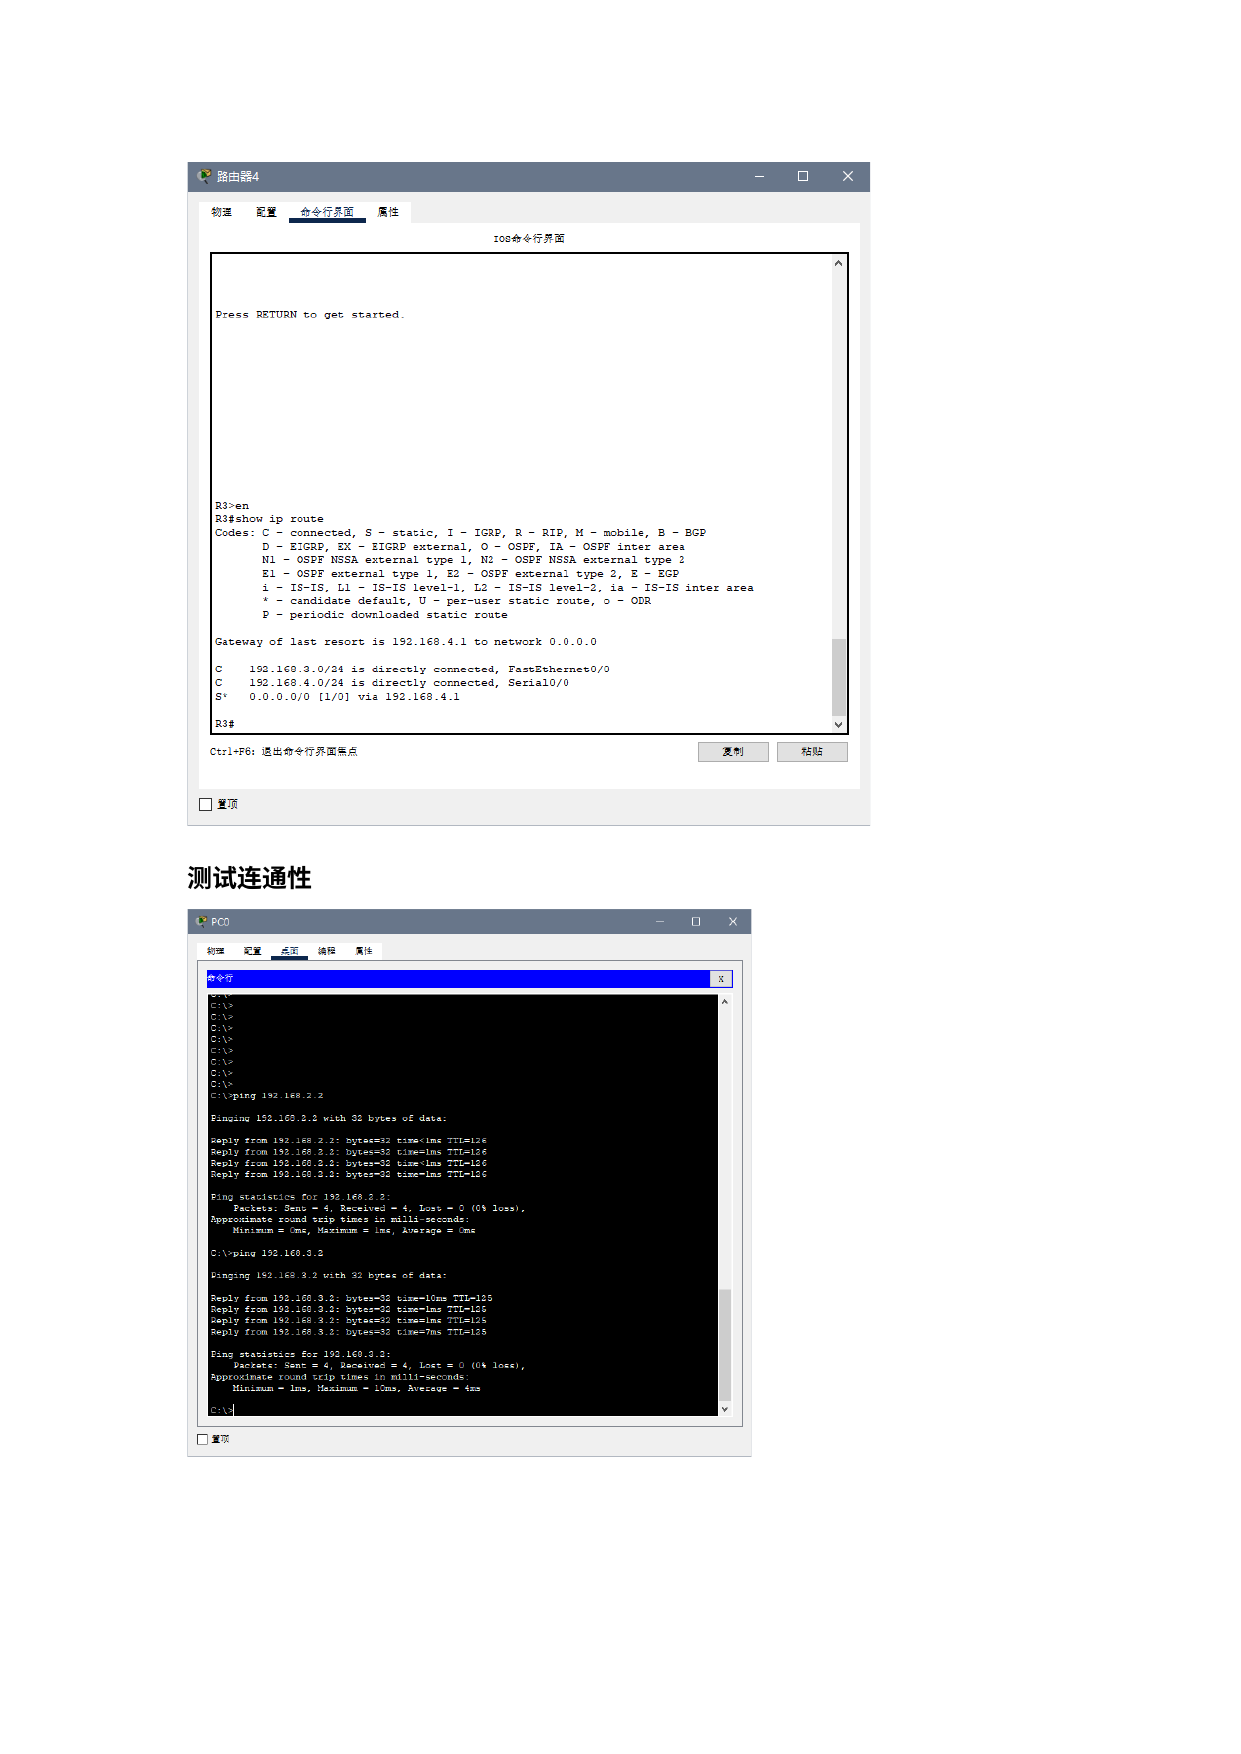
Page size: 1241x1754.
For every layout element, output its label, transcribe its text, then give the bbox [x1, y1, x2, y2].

picture [187, 162, 871, 826]
text 测试连通性 [187, 844, 1053, 909]
picture [187, 909, 752, 1457]
